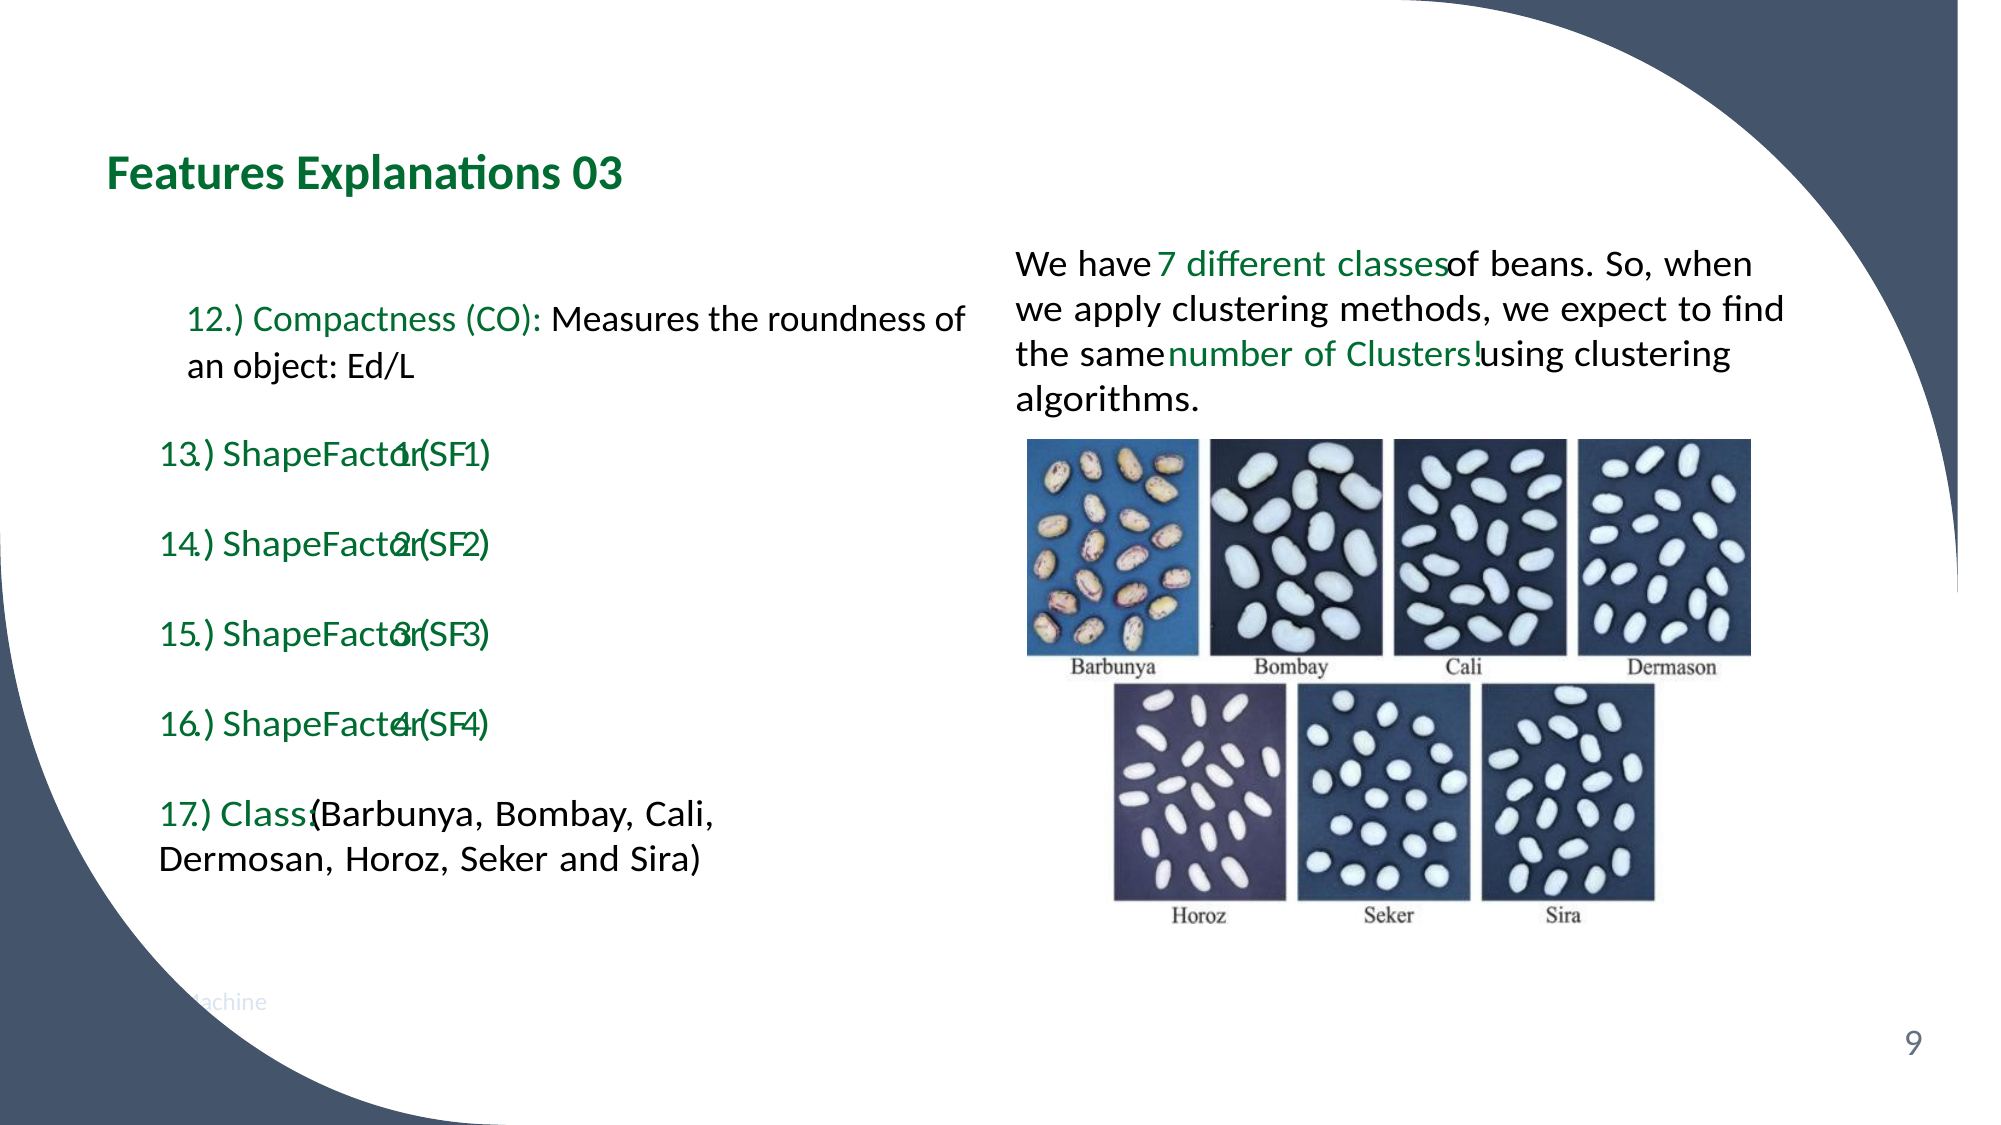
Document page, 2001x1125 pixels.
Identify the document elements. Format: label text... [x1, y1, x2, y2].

picture [1027, 439, 1751, 924]
text Features Explanations 03 [107, 141, 977, 202]
text 12.) Compactness (CO): Measures the roundness of an object: Ed/L [186, 294, 977, 387]
